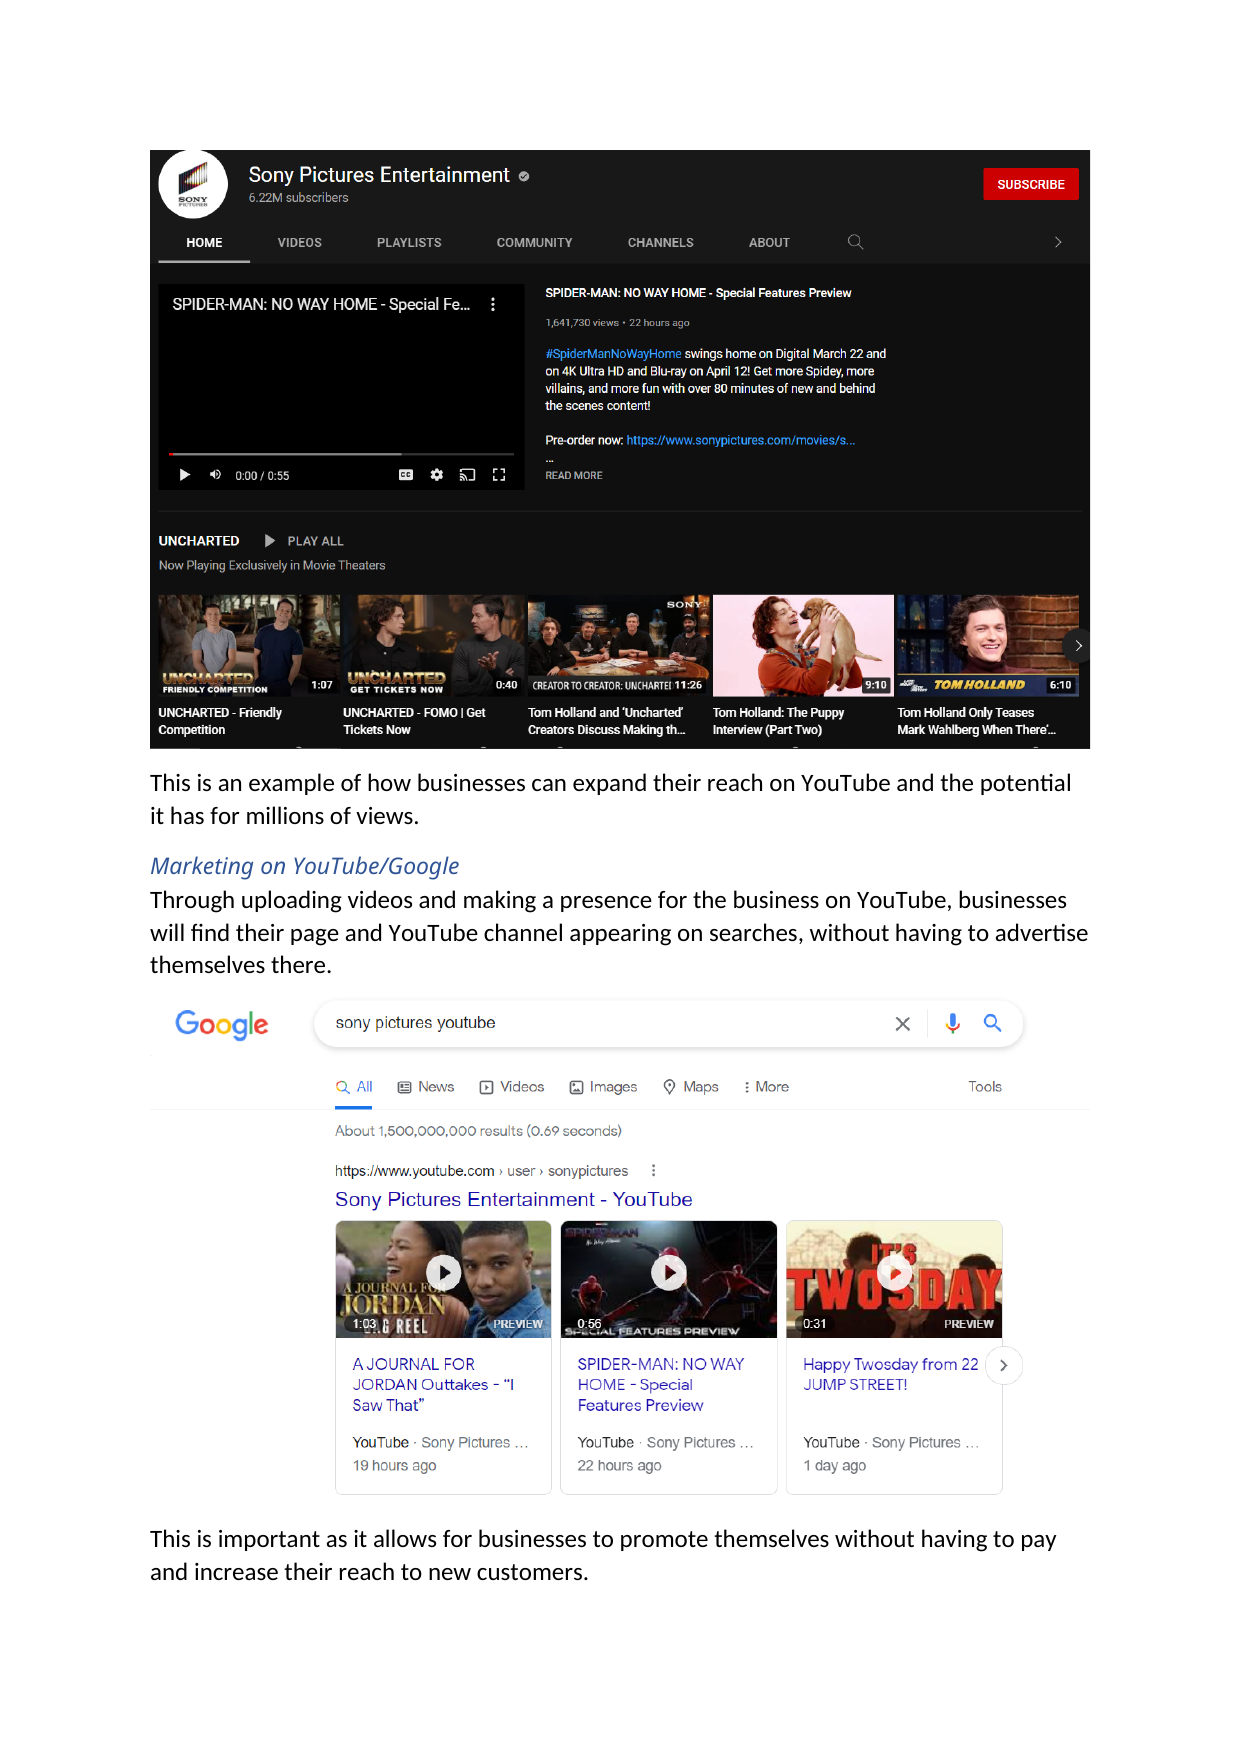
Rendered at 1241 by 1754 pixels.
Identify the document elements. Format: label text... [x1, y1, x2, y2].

text This is an example of how businesses can expand their reach on YouTube and the potential it has for millions of views. [150, 768, 1090, 831]
text Through uploading videos and making a presence for the business on YouTube, businesses will find their page and YouTube channel appearing on searches, without having to advertise themselves there. This is important as it allows for businesses to promote themselves without having to pay and increase their reach to new customers. [150, 884, 1090, 982]
picture [150, 150, 1091, 749]
picture [150, 982, 1091, 1521]
text Through uploading videos and making a presence for the business on YouTube, businesses will find their page and YouTube channel appearing on searches, without having to advertise themselves there. This is important as it allows for businesses to promote themselves without having to pay and increase their reach to new customers. [150, 1521, 1090, 1586]
subtitle Marketing on YouTube/Google [150, 850, 1090, 881]
